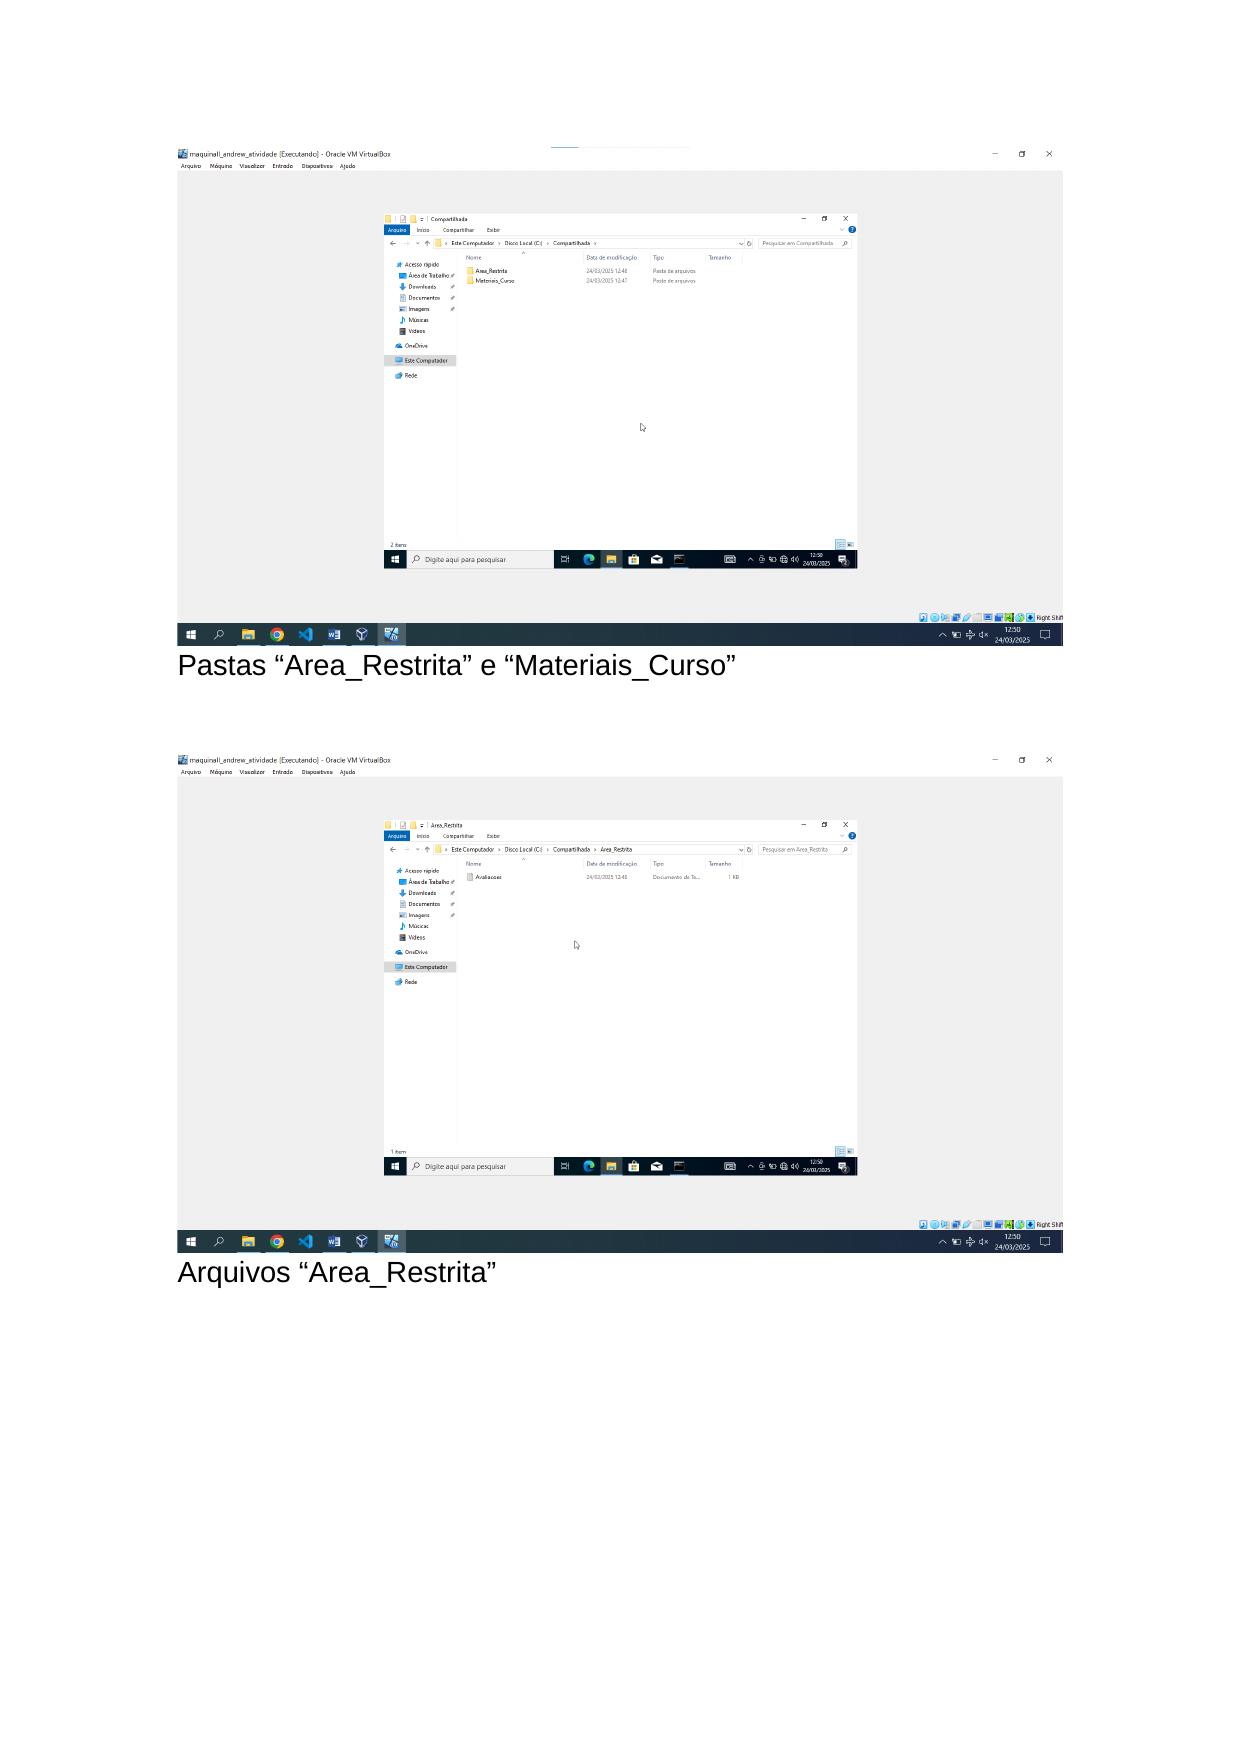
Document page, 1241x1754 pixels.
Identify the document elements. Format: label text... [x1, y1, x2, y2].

picture [177, 754, 1063, 1253]
text Arquivos “Area_Restrita” [177, 1253, 1063, 1288]
picture [177, 147, 1063, 646]
text Pastas “Area_Restrita” e “Materiais_Curso” [177, 646, 1063, 682]
